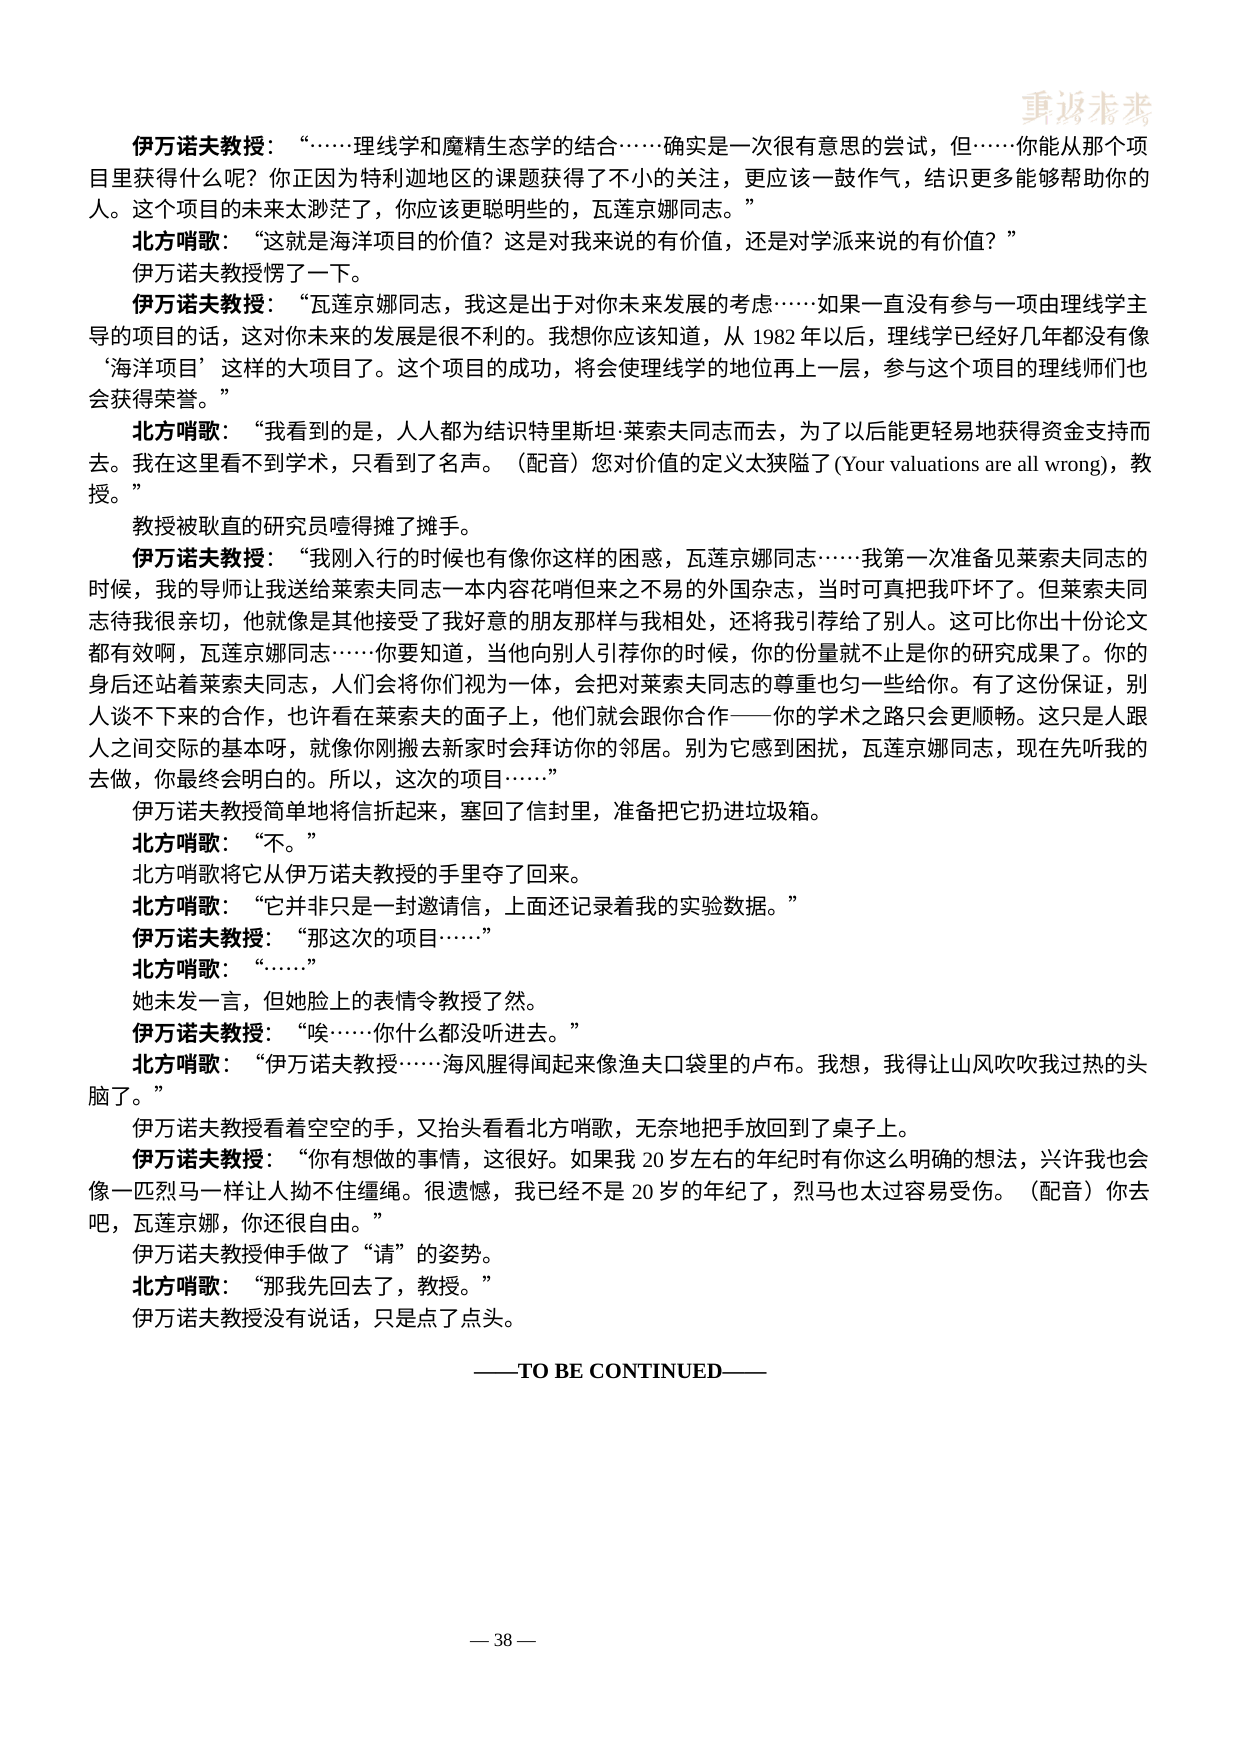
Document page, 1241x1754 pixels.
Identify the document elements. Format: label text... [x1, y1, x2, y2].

text 伊万诺夫教授：“那这次的项目……” [88, 921, 1152, 952]
text 北方哨歌：“伊万诺夫教授……海风腥得闻起来像渔夫口袋里的卢布。我想，我得让山风吹吹我过热的头脑了。” [88, 1047, 1152, 1111]
text 北方哨歌：“我看到的是，人人都为结识特里斯坦·莱索夫同志而去，为了以后能更轻易地获得资金支持而去。我在这里看不到学术，只看到了名声。（配音）您对价值的定义太狭隘了(Your valuations are all wrong)，教授。” [88, 414, 1152, 509]
text 她未发一言，但她脸上的表情令教授了然。 [88, 984, 1152, 1016]
text 北方哨歌将它从伊万诺夫教授的手里夺了回来。 [88, 857, 1152, 889]
text 伊万诺夫教授：“我刚入行的时候也有像你这样的困惑，瓦莲京娜同志……我第一次准备见莱索夫同志的时候，我的导师让我送给莱索夫同志一本内容花哨但来之不易的外国杂志，当时可真把我吓坏了。但莱索夫同志待我很亲切，他就像是其他接受了我好意的朋友那样与我相处，还将我引荐给了别人。这可比你出十份论文都有效啊，瓦莲京娜同志……你要知道，当他向别人引荐你的时候，你的份量就不止是你的研究成果了。你的身后还站着莱索夫同志，人们会将你们视为一体，会把对莱索夫同志的尊重也匀一些给你。有了这份保证，别人谈不下来的合作，也许看在莱索夫的面子上，他们就会跟你合作——你的学术之路只会更顺畅。这只是人跟人之间交际的基本呀，就像你刚搬去新家时会拜访你的邻居。别为它感到困扰，瓦莲京娜同志，现在先听我的去做，你最终会明白的。所以，这次的项目……” [88, 541, 1152, 794]
text 北方哨歌：“不。” [88, 826, 1152, 857]
text 北方哨歌：“那我先回去了，教授。” [88, 1269, 1152, 1301]
text ——TO BE CONTINUED—— [88, 1358, 1152, 1383]
text 伊万诺夫教授没有说话，只是点了点头。 [88, 1301, 1152, 1332]
text 教授被耿直的研究员噎得摊了摊手。 [88, 509, 1152, 541]
picture [1022, 90, 1152, 127]
text 伊万诺夫教授：“你有想做的事情，这很好。如果我20岁左右的年纪时有你这么明确的想法，兴许我也会像一匹烈马一样让人拗不住缰绳。很遗憾，我已经不是20岁的年纪了，烈马也太过容易受伤。（配音）你去吧，瓦莲京娜，你还很自由。” [88, 1142, 1152, 1237]
text 伊万诺夫教授愣了一下。 [88, 256, 1152, 287]
text 北方哨歌：“……” [88, 952, 1152, 984]
text 伊万诺夫教授伸手做了“请”的姿势。 [88, 1237, 1152, 1269]
text 伊万诺夫教授简单地将信折起来，塞回了信封里，准备把它扔进垃圾箱。 [88, 794, 1152, 826]
text 伊万诺夫教授：“……理线学和魔精生态学的结合……确实是一次很有意思的尝试，但……你能从那个项目里获得什么呢？你正因为特利迦地区的课题获得了不小的关注，更应该一鼓作气，结识更多能够帮助你的人。这个项目的未来太渺茫了，你应该更聪明些的，瓦莲京娜同志。” [88, 129, 1152, 224]
text 北方哨歌：“这就是海洋项目的价值？这是对我来说的有价值，还是对学派来说的有价值？” [88, 224, 1152, 256]
text 伊万诺夫教授：“唉……你什么都没听进去。” [88, 1016, 1152, 1047]
text 伊万诺夫教授：“瓦莲京娜同志，我这是出于对你未来发展的考虑……如果一直没有参与一项由理线学主导的项目的话，这对你未来的发展是很不利的。我想你应该知道，从1982年以后，理线学已经好几年都没有像‘海洋项目’这样的大项目了。这个项目的成功，将会使理线学的地位再上一层，参与这个项目的理线师们也会获得荣誉。” [88, 287, 1152, 414]
text 北方哨歌：“它并非只是一封邀请信，上面还记录着我的实验数据。” [88, 889, 1152, 921]
text 伊万诺夫教授看着空空的手，又抬头看看北方哨歌，无奈地把手放回到了桌子上。 [88, 1111, 1152, 1142]
